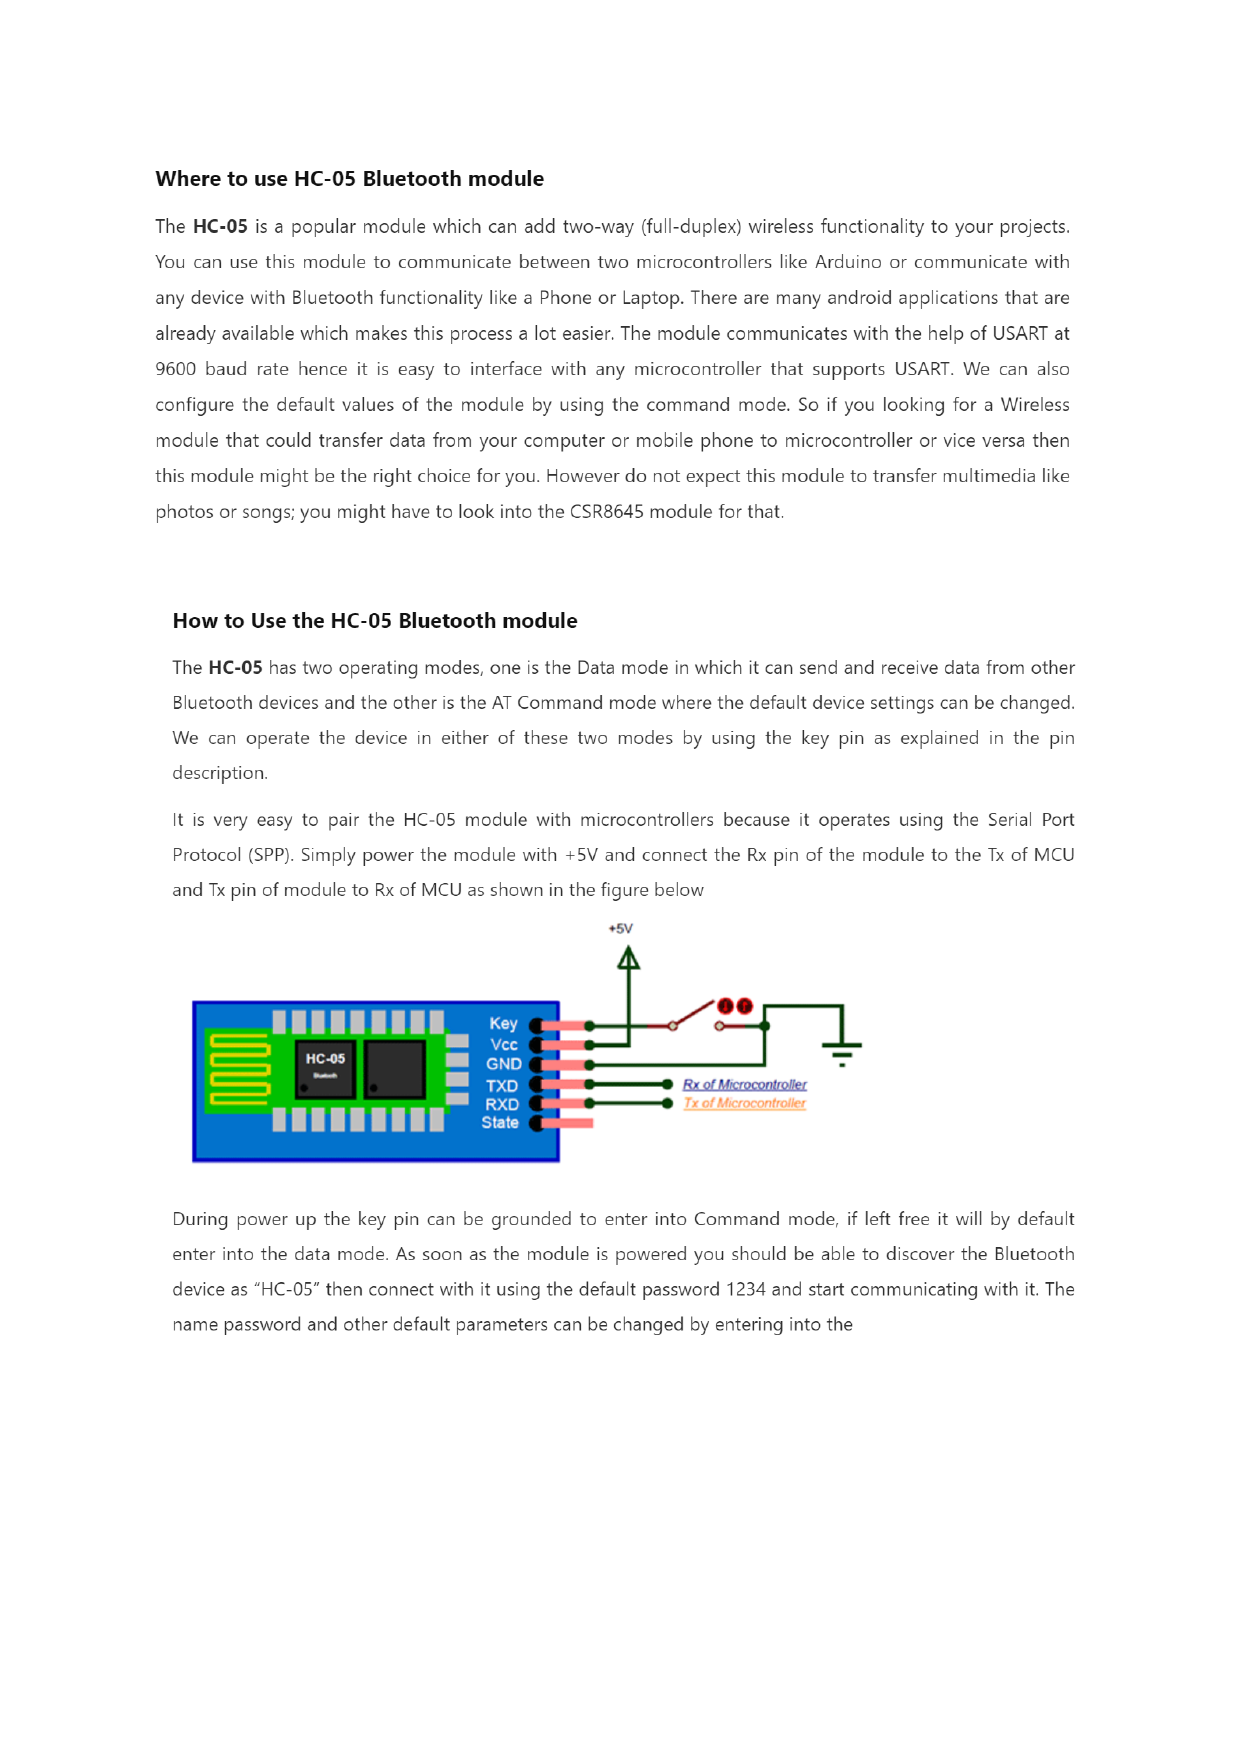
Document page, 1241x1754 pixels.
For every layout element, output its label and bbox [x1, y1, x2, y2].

picture [150, 150, 1091, 539]
picture [150, 604, 1091, 1352]
